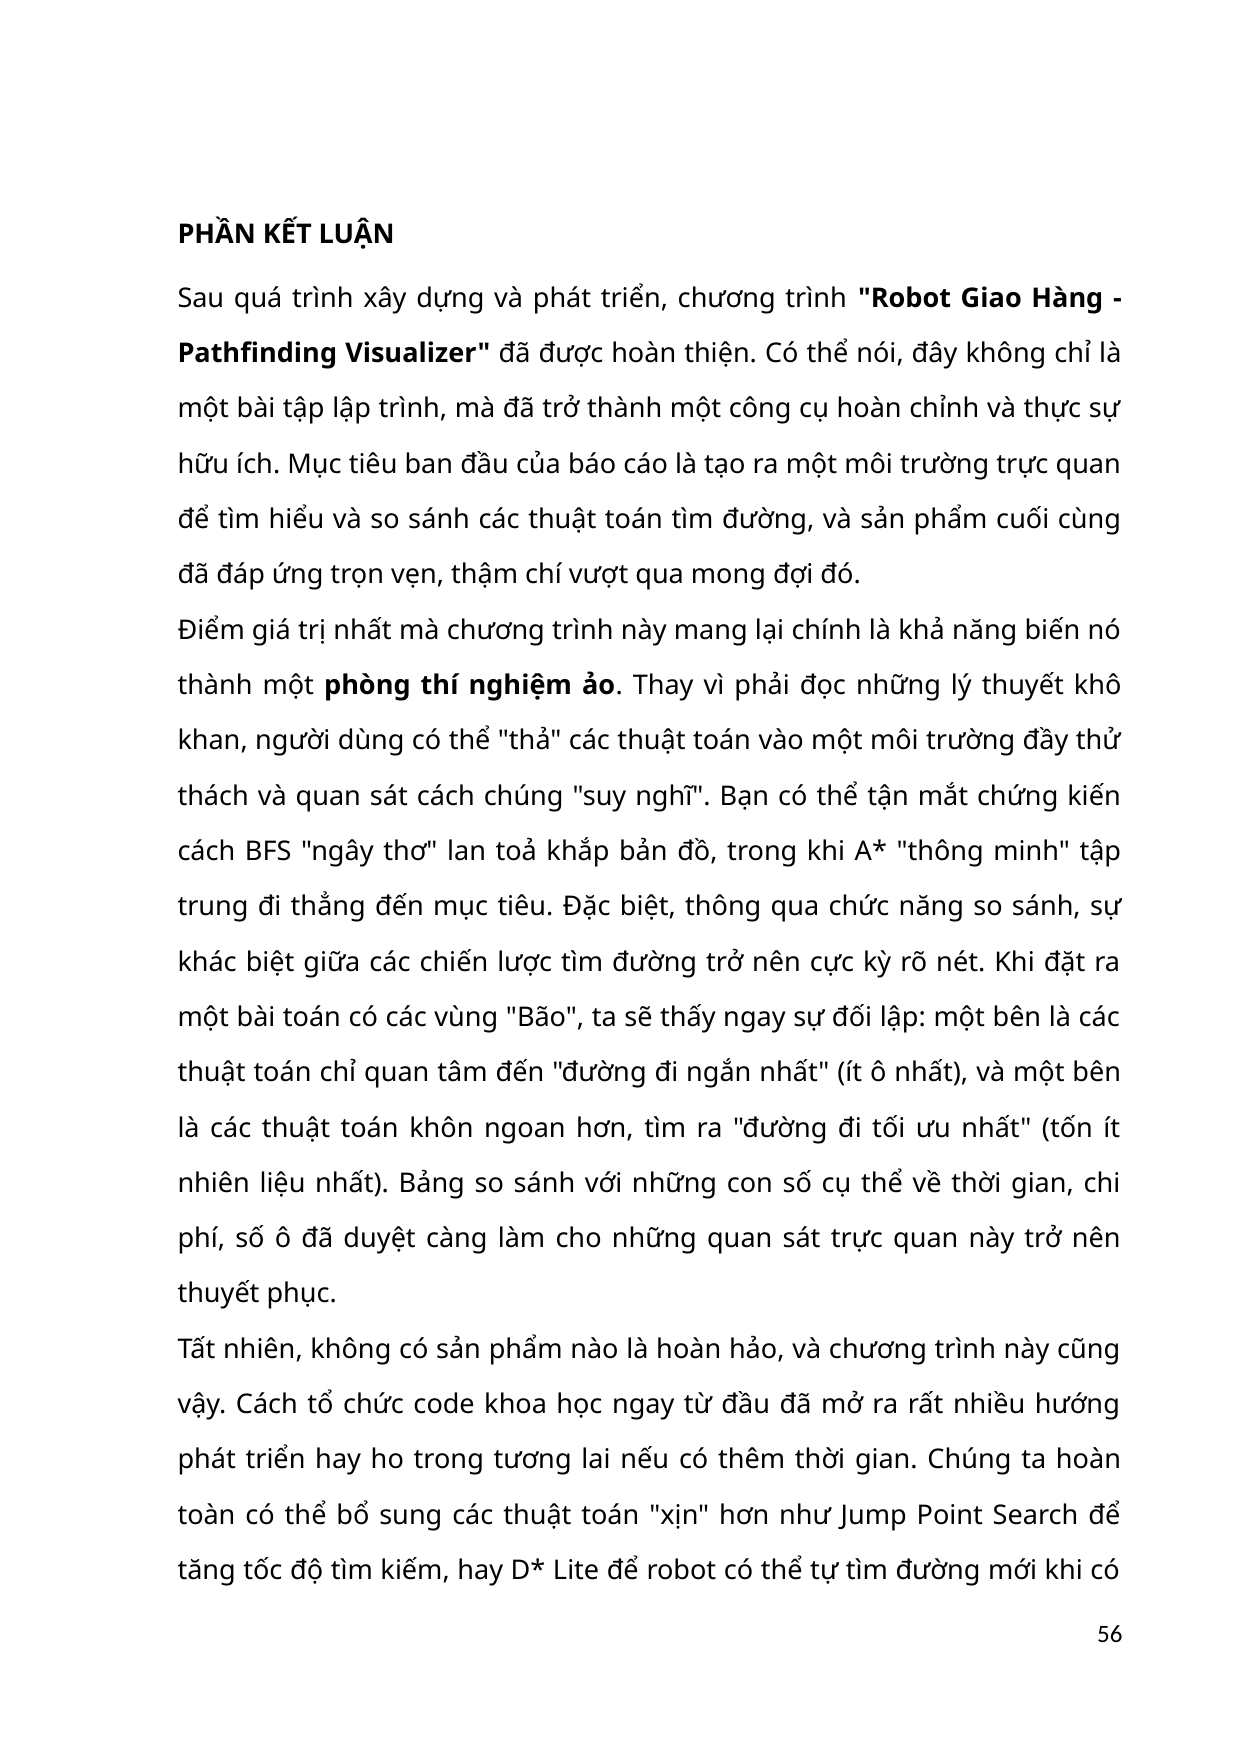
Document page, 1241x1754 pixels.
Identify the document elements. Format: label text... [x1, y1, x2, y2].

text Sau quá trình xây dựng và phát triển, chương trình "Robot Giao Hàng - Pathfinding Visualizer" đã được hoàn thiện. Có thể nói, đây không chỉ là một bài tập lập trình, mà đã trở thành một công cụ hoàn chỉnh và thực sự hữu ích. Mục tiêu ban đầu của báo cáo là tạo ra một môi trường trực quan để tìm hiểu và so sánh các thuật toán tìm đường, và sản phẩm cuối cùng đã đáp ứng trọn vẹn, thậm chí vượt qua mong đợi đó. [177, 278, 1122, 592]
subtitle PHẦN KẾT LUẬN [177, 215, 1122, 252]
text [177, 1329, 1122, 1587]
text Điểm giá trị nhất mà chương trình này mang lại chính là khả năng biến nó thành một phòng thí nghiệm ảo. Thay vì phải đọc những lý thuyết khô khan, người dùng có thể "thả" các thuật toán vào một môi trường đầy thử thách và quan sát cách chúng "suy nghĩ". Bạn có thể tận mắt chứng kiến cách BFS "ngây thơ" lan toả khắp bản đồ, trong khi A* "thông minh" tập trung đi thẳng đến mục tiêu. Đặc biệt, thông qua chức năng so sánh, sự khác biệt giữa các chiến lược tìm đường trở nên cực kỳ rõ nét. Khi đặt ra một bài toán có các vùng "Bão", ta sẽ thấy ngay sự đối lập: một bên là các thuật toán chỉ quan tâm đến "đường đi ngắn nhất" (ít ô nhất), và một bên là các thuật toán khôn ngoan hơn, tìm ra "đường đi tối ưu nhất" (tốn ít nhiên liệu nhất). Bảng so sánh với những con số cụ thể về thời gian, chi phí, số ô đã duyệt càng làm cho những quan sát trực quan này trở nên thuyết phục. [177, 610, 1122, 1311]
